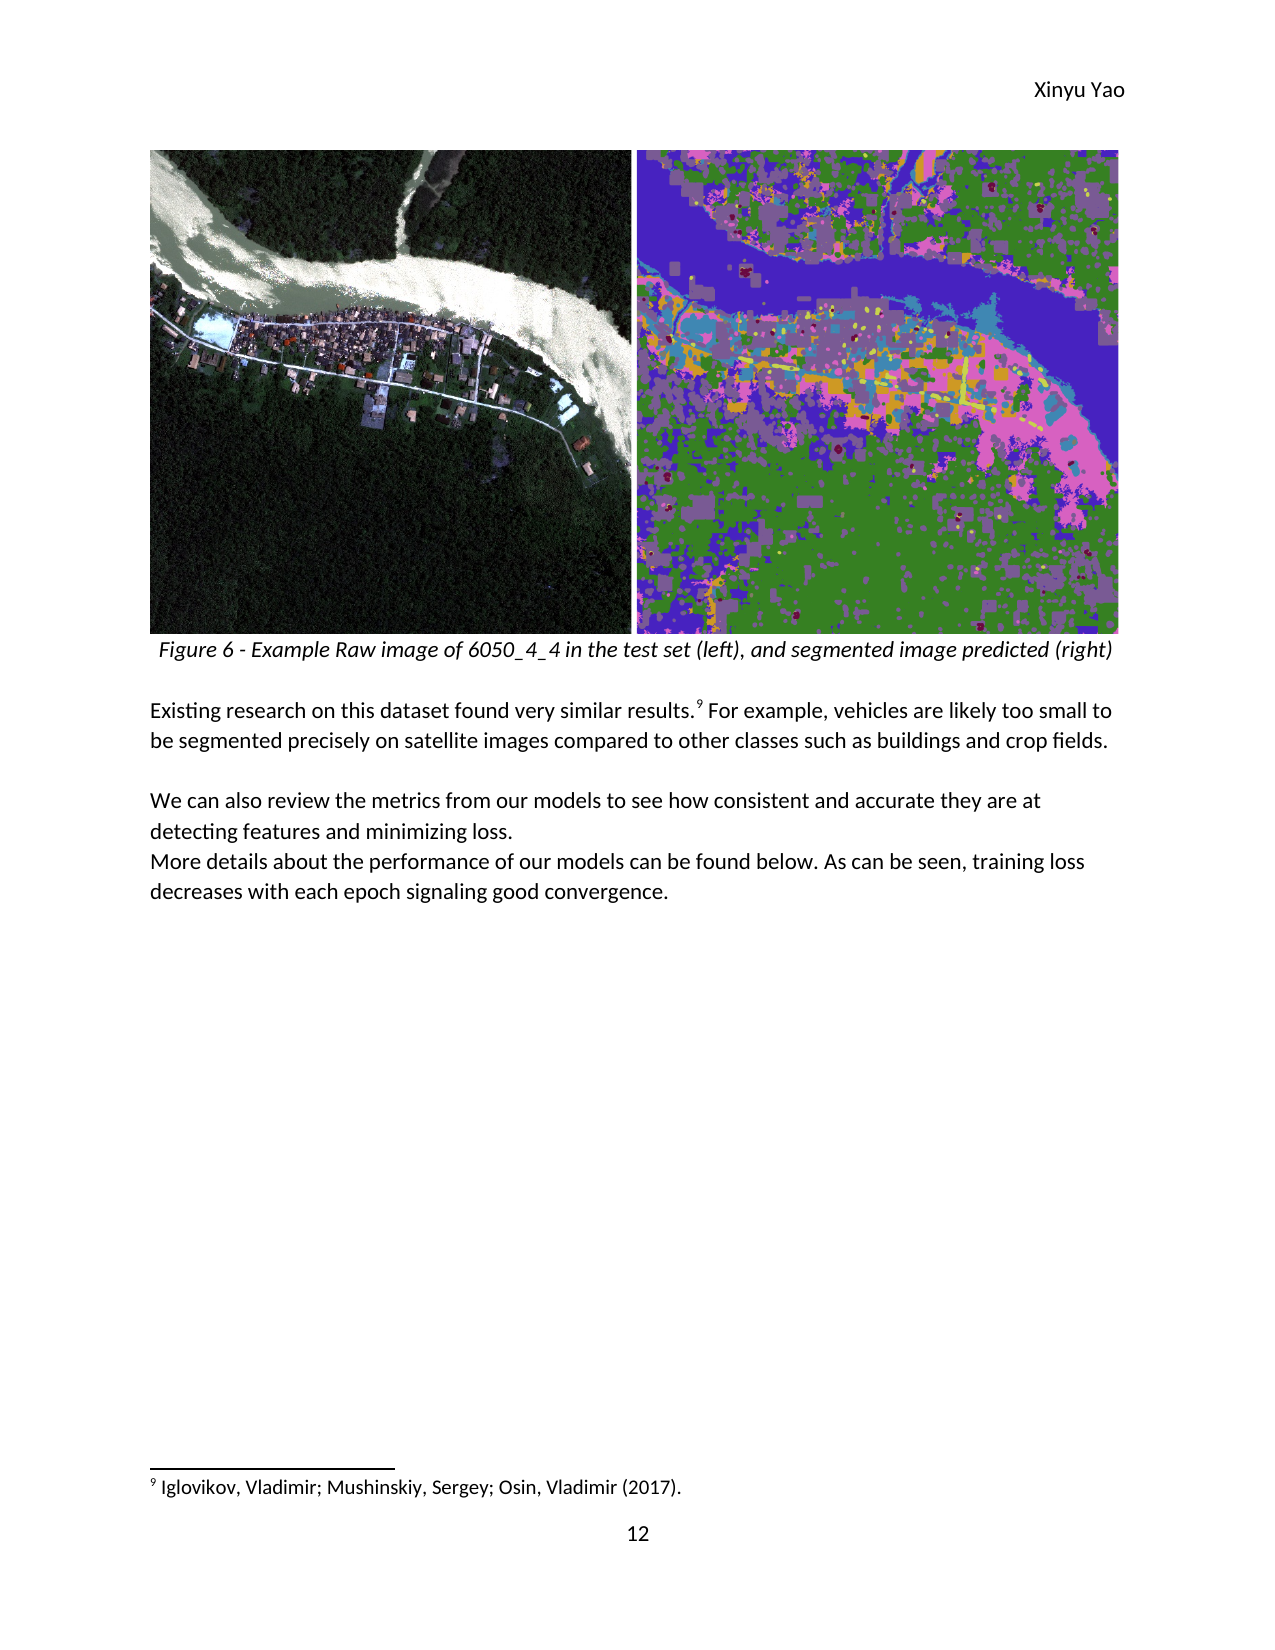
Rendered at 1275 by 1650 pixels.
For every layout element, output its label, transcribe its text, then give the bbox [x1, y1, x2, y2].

list Figure 6 - Example Raw image of 6050_4_4 in the test set (left), and segmented image predicted (right) [150, 636, 1125, 663]
picture [636, 150, 1119, 634]
list Existing research on this dataset found very similar results. For example, vehicles are likely too small to be segmented precisely on satellite images compared to other classes such as buildings and crop fields. [150, 696, 1125, 754]
list More details about the performance of our models can be found below. As can be seen, training loss decreases with each epoch signaling good convergence. [150, 847, 1125, 905]
picture [150, 150, 632, 634]
list We can also review the metrics from our models to see how consistent and accurate they are at detecting features and minimizing loss. [150, 787, 1125, 845]
